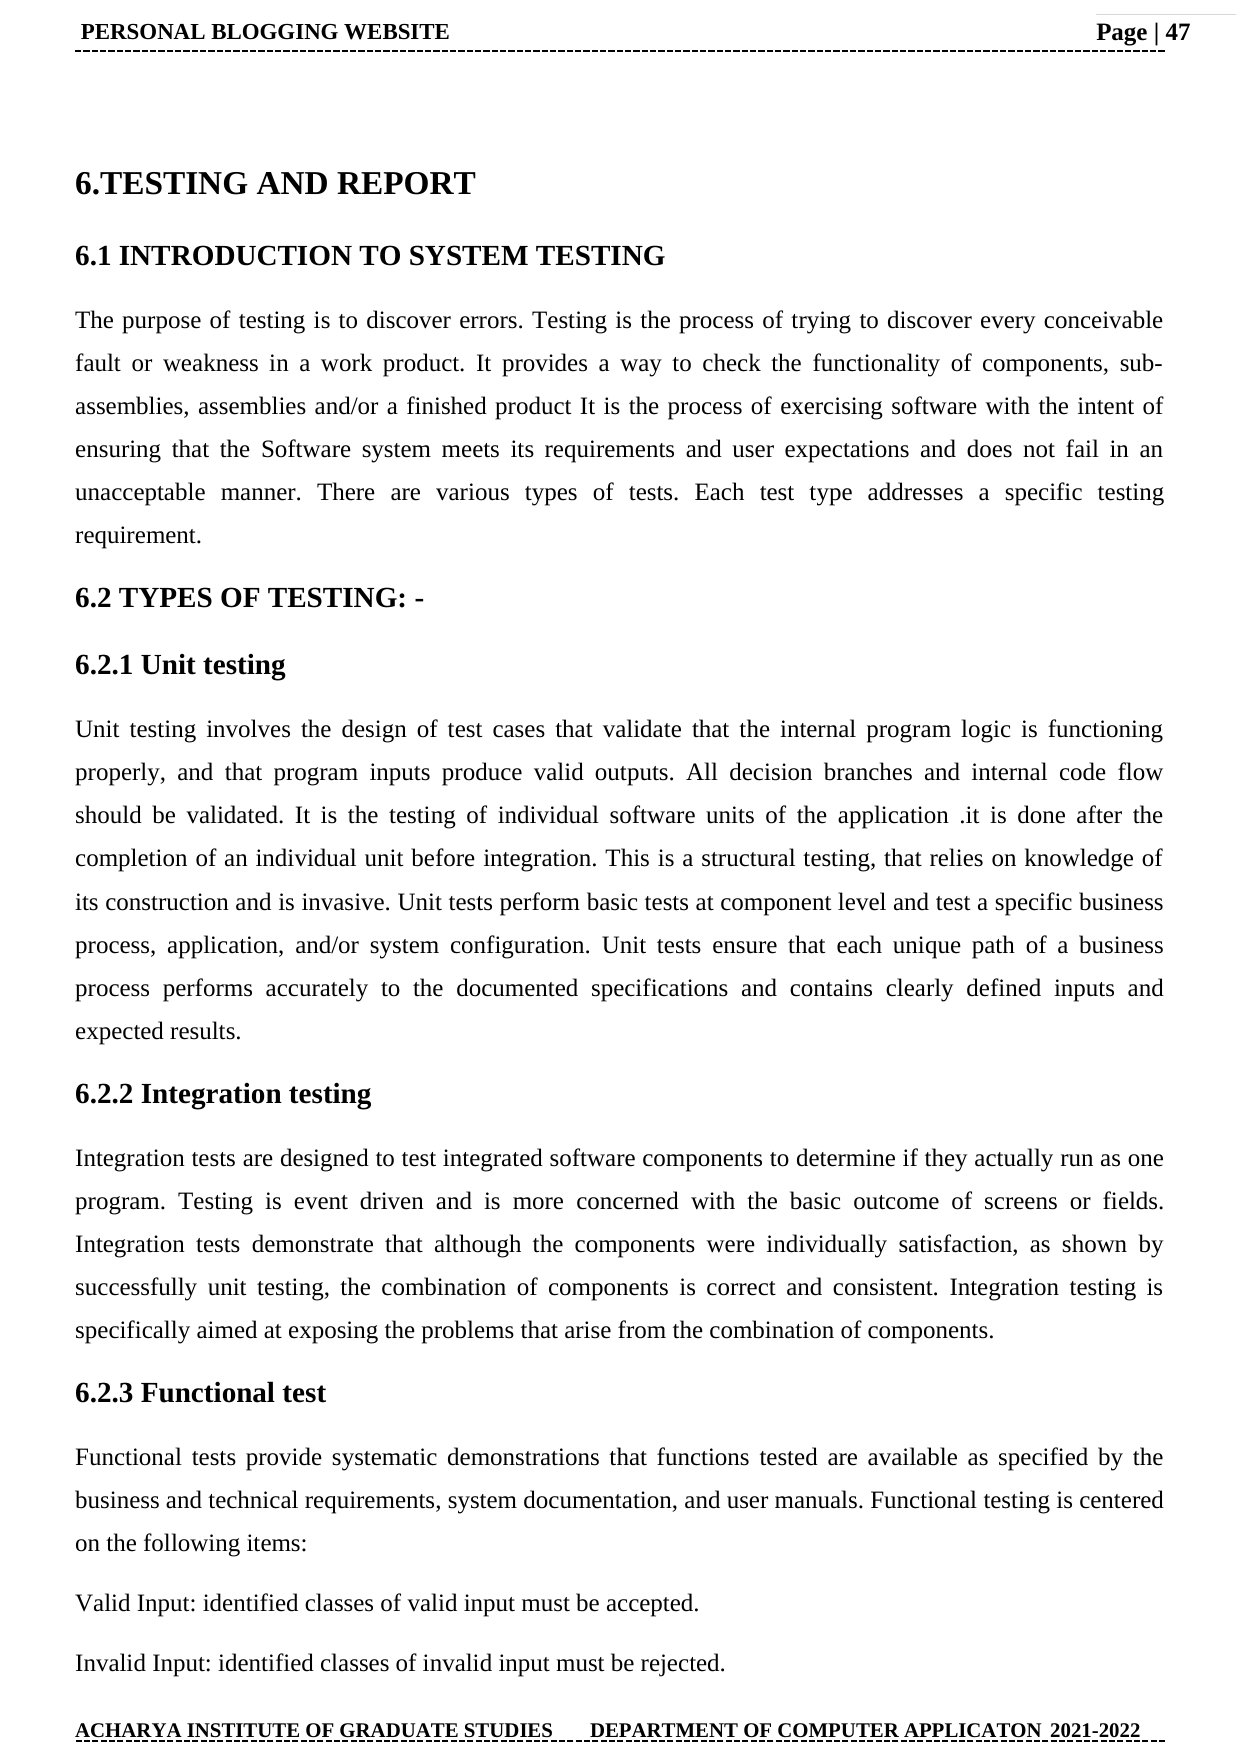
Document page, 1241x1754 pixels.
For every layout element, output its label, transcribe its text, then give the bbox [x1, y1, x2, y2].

text Integration tests are designed to test integrated software components to determine if they actually run as one program. Testing is event driven and is more concerned with the basic outcome of screens or fields. Integration tests demonstrate that although the components were individually satisfaction, as shown by successfully unit testing, the combination of components is correct and consistent. Integration testing is specifically aimed at exposing the problems that arise from the combination of components. [75, 1143, 1165, 1344]
text The purpose of testing is to discover errors. Testing is the process of trying to discover every conceivable fault or weakness in a work product. It provides a way to check the functionality of components, sub-assemblies, assemblies and/or a finished product It is the process of exercising software with the intent of ensuring that the Software system meets its requirements and user expectations and does not fail in an unacceptable manner. There are various types of tests. Each test type addresses a specific testing requirement. [75, 305, 1165, 549]
text Functional tests provide systematic demonstrations that functions tested are available as specified by the business and technical requirements, system documentation, and user manuals. Functional testing is centered on the following items: [75, 1442, 1165, 1557]
text 6.1 INTRODUCTION TO SYSTEM TESTING [75, 238, 1165, 271]
text Unit testing involves the design of test cases that validate that the internal program logic is functioning properly, and that program inputs produce valid outputs. All decision branches and internal code flow should be validated. It is the testing of individual software units of the application .it is done after the completion of an individual unit before integration. This is a structural testing, that relies on knowledge of its construction and is invasive. Unit tests perform basic tests at component level and test a specific business process, application, and/or system configuration. Unit tests ensure that each unique path of a business process performs accurately to the documented specifications and contains clearly defined inputs and expected results. [75, 714, 1165, 1045]
text 6.2.2 Integration testing [75, 1076, 1165, 1109]
text 6.TESTING AND REPORT [75, 163, 1165, 202]
text 6.2 TYPES OF TESTING: - [75, 580, 1165, 614]
text 6.2.3 Functional test [75, 1375, 1165, 1408]
text Valid Input: identified classes of valid input must be accepted. [75, 1588, 1165, 1617]
text 6.2.1 Unit testing [75, 647, 1165, 681]
text Invalid Input: identified classes of invalid input must be rejected. [75, 1648, 1165, 1677]
